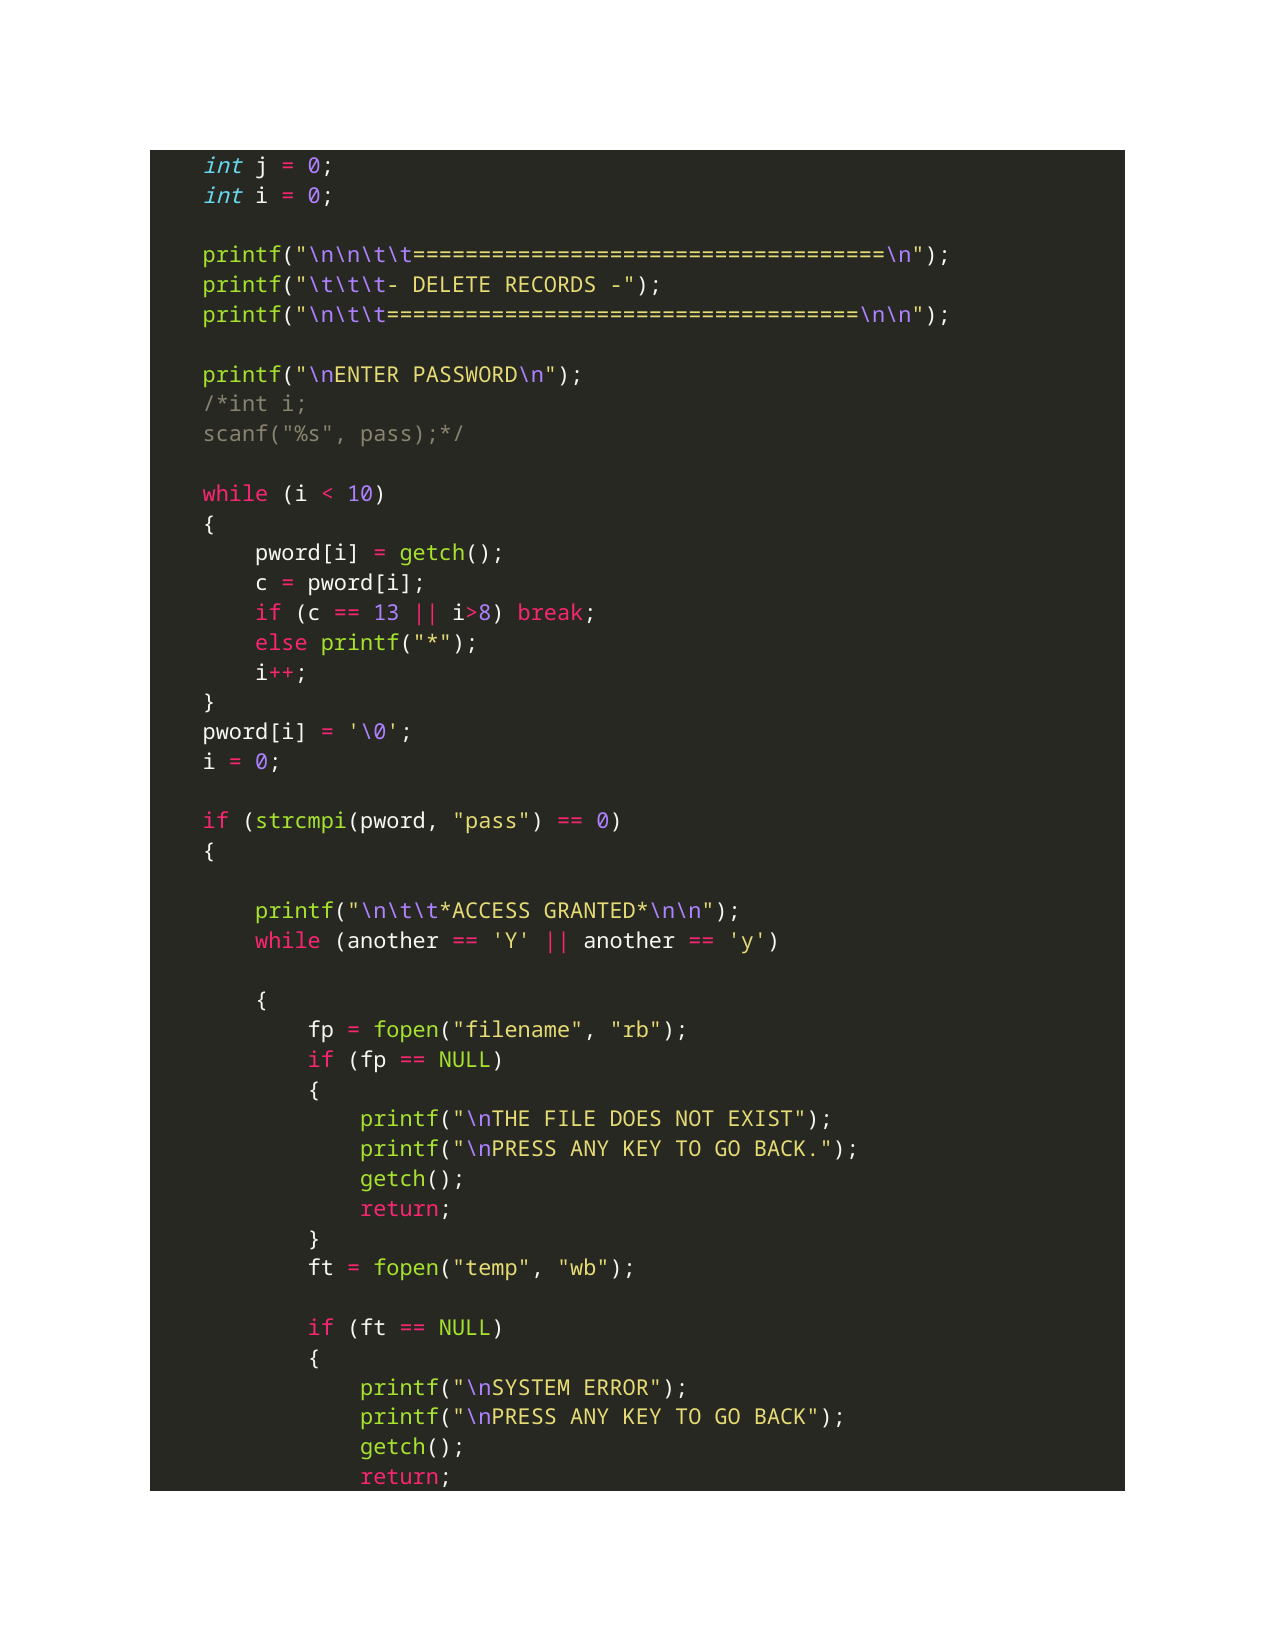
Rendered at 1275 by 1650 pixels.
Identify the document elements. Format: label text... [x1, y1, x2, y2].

text fp = fopen("filename", "rb"); [150, 1014, 1125, 1044]
text i = 0; [150, 746, 1125, 776]
text else printf("*"); [150, 627, 1125, 656]
text /*int i; [150, 388, 1125, 418]
text int i = 0; [150, 180, 1125, 209]
text return; [150, 1193, 1125, 1222]
text } [150, 686, 1125, 716]
text int j = 0; [150, 150, 1125, 180]
text getch(); [150, 1431, 1125, 1461]
text i++; [150, 656, 1125, 686]
text { [150, 507, 1125, 537]
text ft = fopen("temp", "wb"); [150, 1252, 1125, 1282]
text while (i < 10) [150, 478, 1125, 507]
text if (fp == NULL) [150, 1044, 1125, 1073]
text pword[i] = '\0'; [150, 716, 1125, 746]
text printf("\nENTER PASSWORD\n"); [150, 358, 1125, 388]
text { [150, 1073, 1125, 1103]
text printf("\nTHE FILE DOES NOT EXIST"); [150, 1103, 1125, 1133]
text printf("\nPRESS ANY KEY TO GO BACK"); [150, 1401, 1125, 1431]
text return; [150, 1461, 1125, 1491]
text printf("\n\n\t\t====================================\n"); [150, 239, 1125, 269]
text printf("\nSYSTEM ERROR"); [150, 1371, 1125, 1401]
text printf("\n\t\t*ACCESS GRANTED*\n\n"); [150, 895, 1125, 924]
text scanf("%s", pass);*/ [150, 418, 1125, 448]
text printf("\nPRESS ANY KEY TO GO BACK."); [150, 1133, 1125, 1163]
text { [150, 835, 1125, 865]
text if (c == 13 || i>8) break; [150, 597, 1125, 627]
text } [150, 1222, 1125, 1252]
text { [150, 984, 1125, 1014]
text pword[i] = getch(); [150, 537, 1125, 567]
text while (another == 'Y' || another == 'y') [150, 924, 1125, 954]
text c = pword[i]; [150, 567, 1125, 597]
text printf("\t\t\t- DELETE RECORDS -"); [150, 269, 1125, 299]
text printf("\n\t\t====================================\n\n"); [150, 299, 1125, 329]
text if (strcmpi(pword, "pass") == 0) [150, 805, 1125, 835]
text if (ft == NULL) [150, 1312, 1125, 1342]
text getch(); [150, 1163, 1125, 1193]
text { [150, 1342, 1125, 1371]
